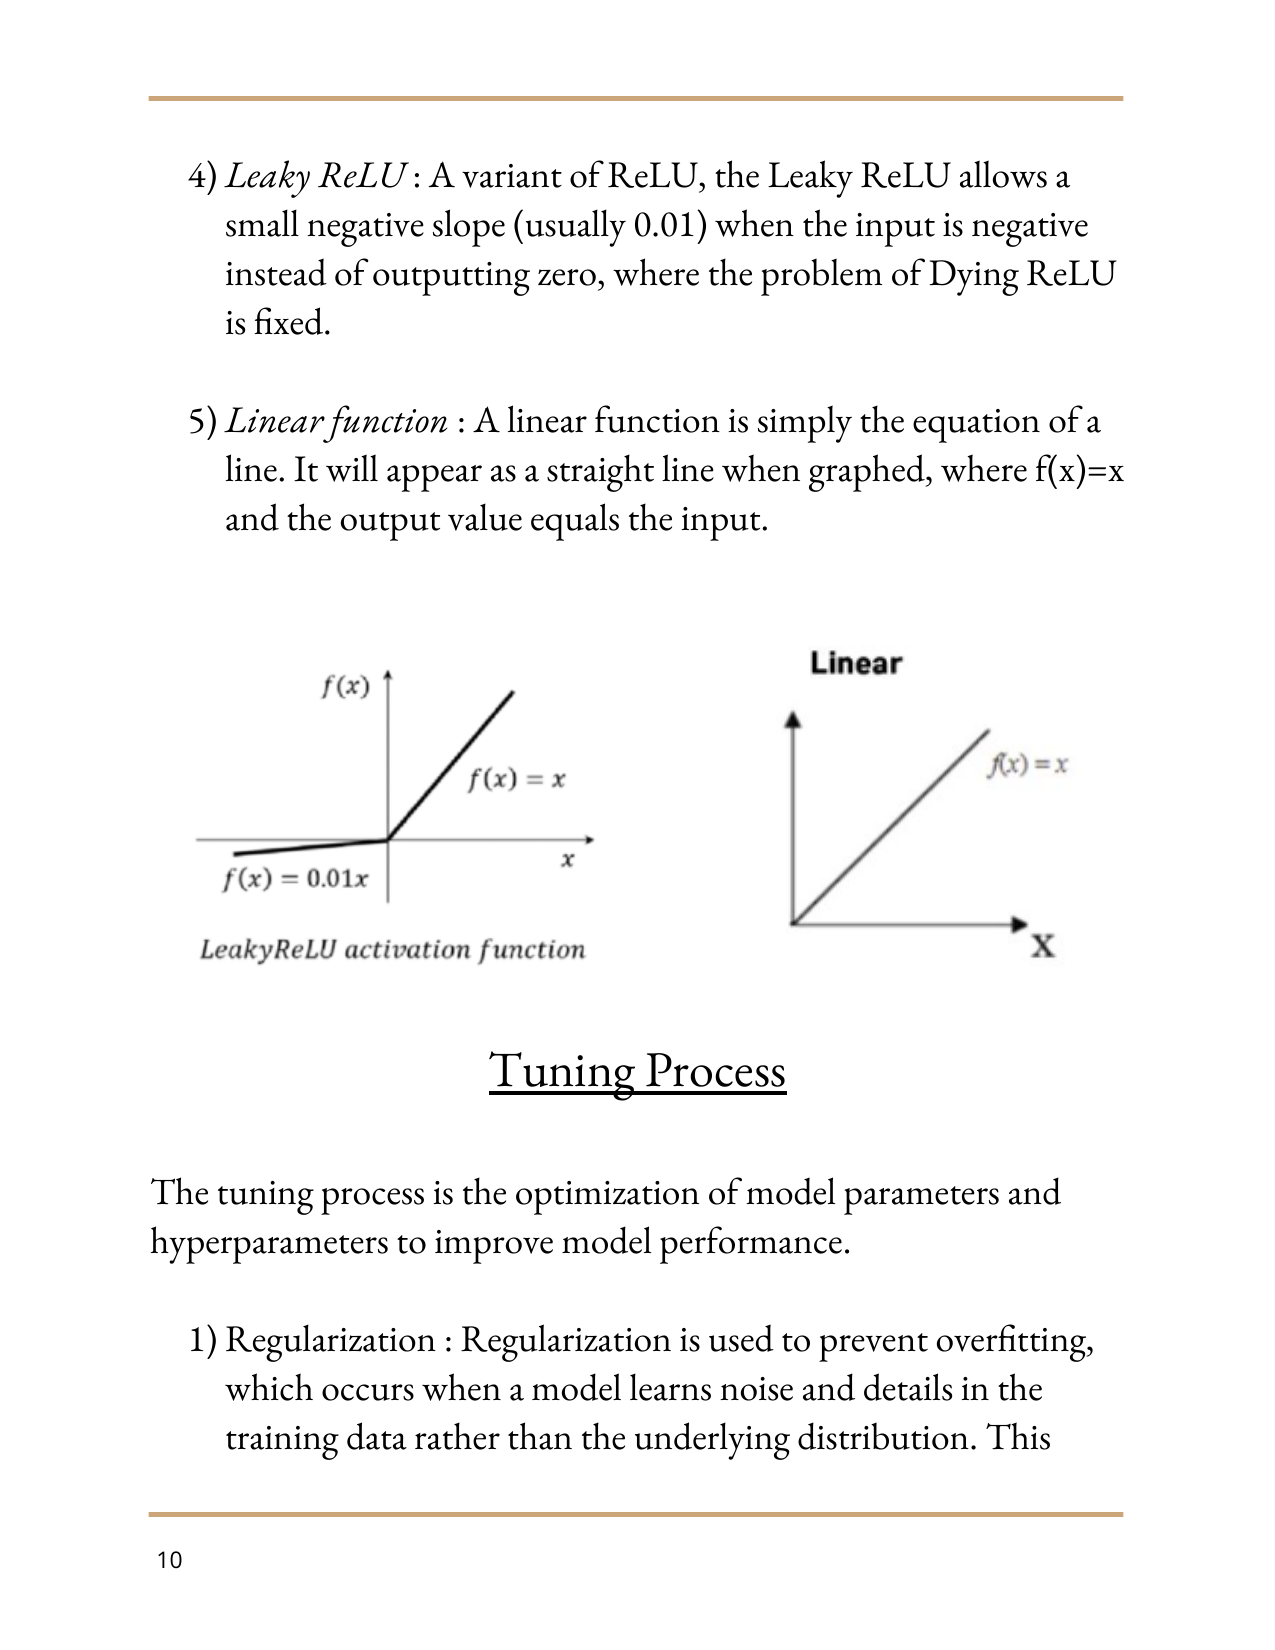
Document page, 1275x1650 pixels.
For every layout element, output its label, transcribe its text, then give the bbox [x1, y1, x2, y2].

list Linear function : A linear function is simply the equation of a line. It will appear as a straight line when graphed, where f(x)=x and the output value equals the input. [187, 395, 1125, 542]
picture [148, 1512, 1124, 1517]
picture [763, 639, 1083, 972]
picture [148, 96, 1124, 101]
picture [179, 662, 599, 972]
text The tuning process is the optimization of model parameters and hyperparameters to improve model performance. [150, 1167, 1125, 1265]
list Leaky ReLU : A variant of ReLU, the Leaky ReLU allows a small negative slope (usually 0.01) when the input is negative instead of outputting zero, where the problem of Dying ReLU is fixed. [187, 150, 1125, 346]
text Tuning Process [150, 1037, 1125, 1102]
